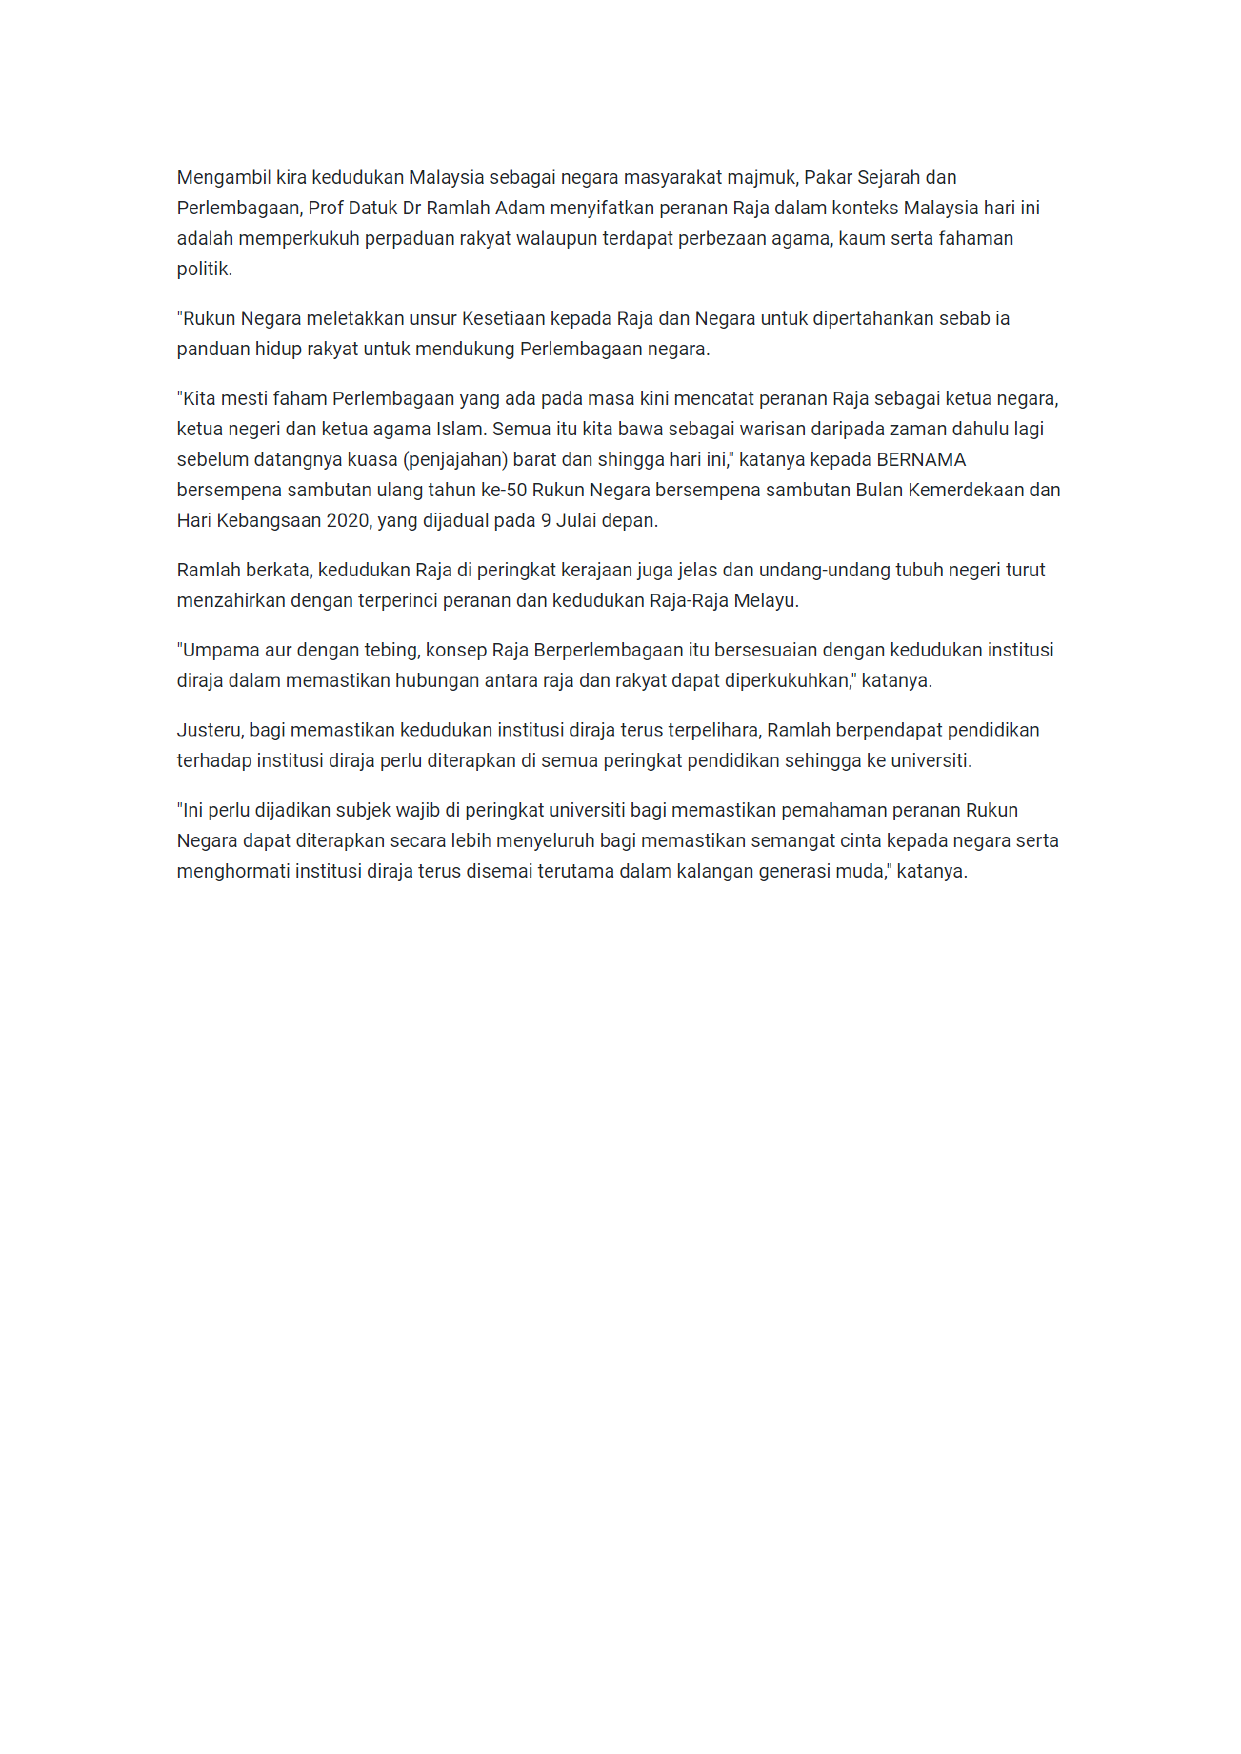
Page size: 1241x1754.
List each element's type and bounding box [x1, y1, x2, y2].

picture [150, 150, 1091, 899]
